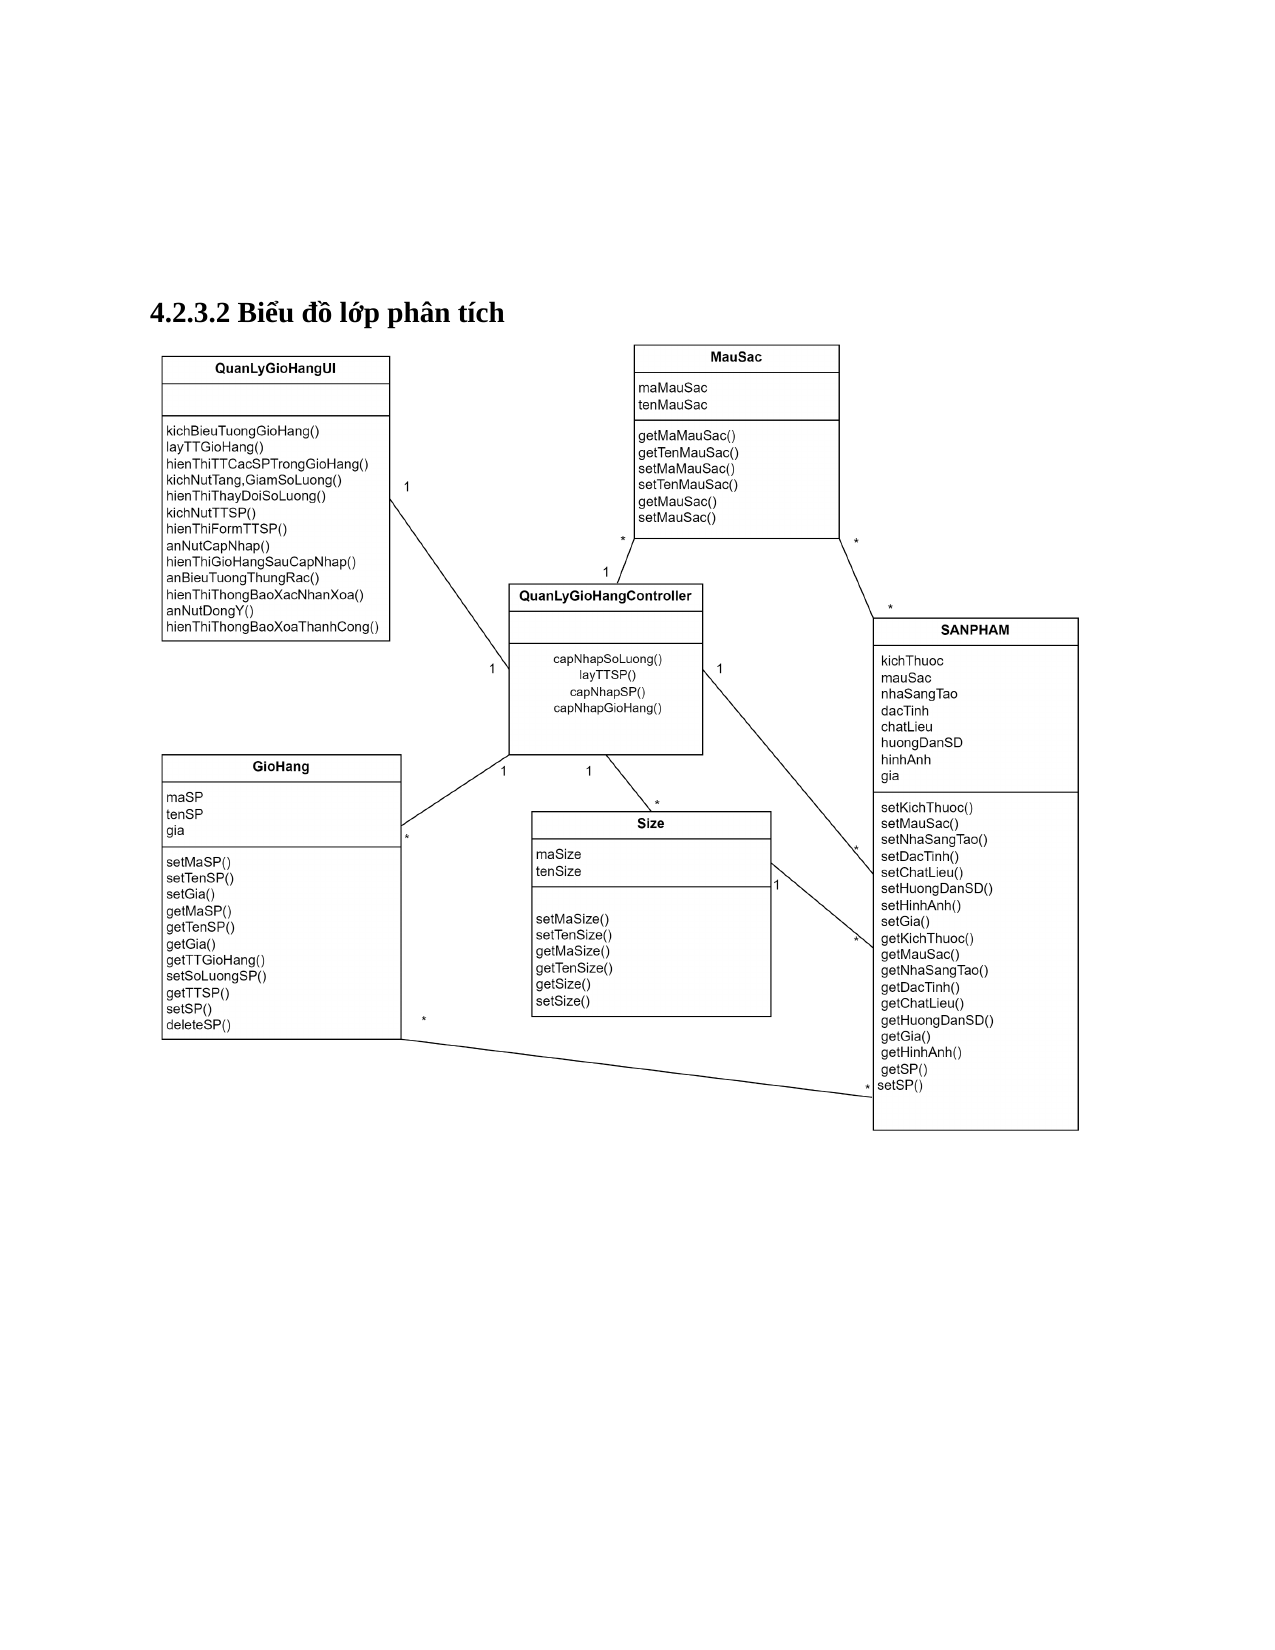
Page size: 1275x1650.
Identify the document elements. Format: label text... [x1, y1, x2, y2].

picture [150, 333, 1091, 1142]
text 4.2.3.2 Biểu đồ lớp phân tích [150, 295, 1125, 328]
